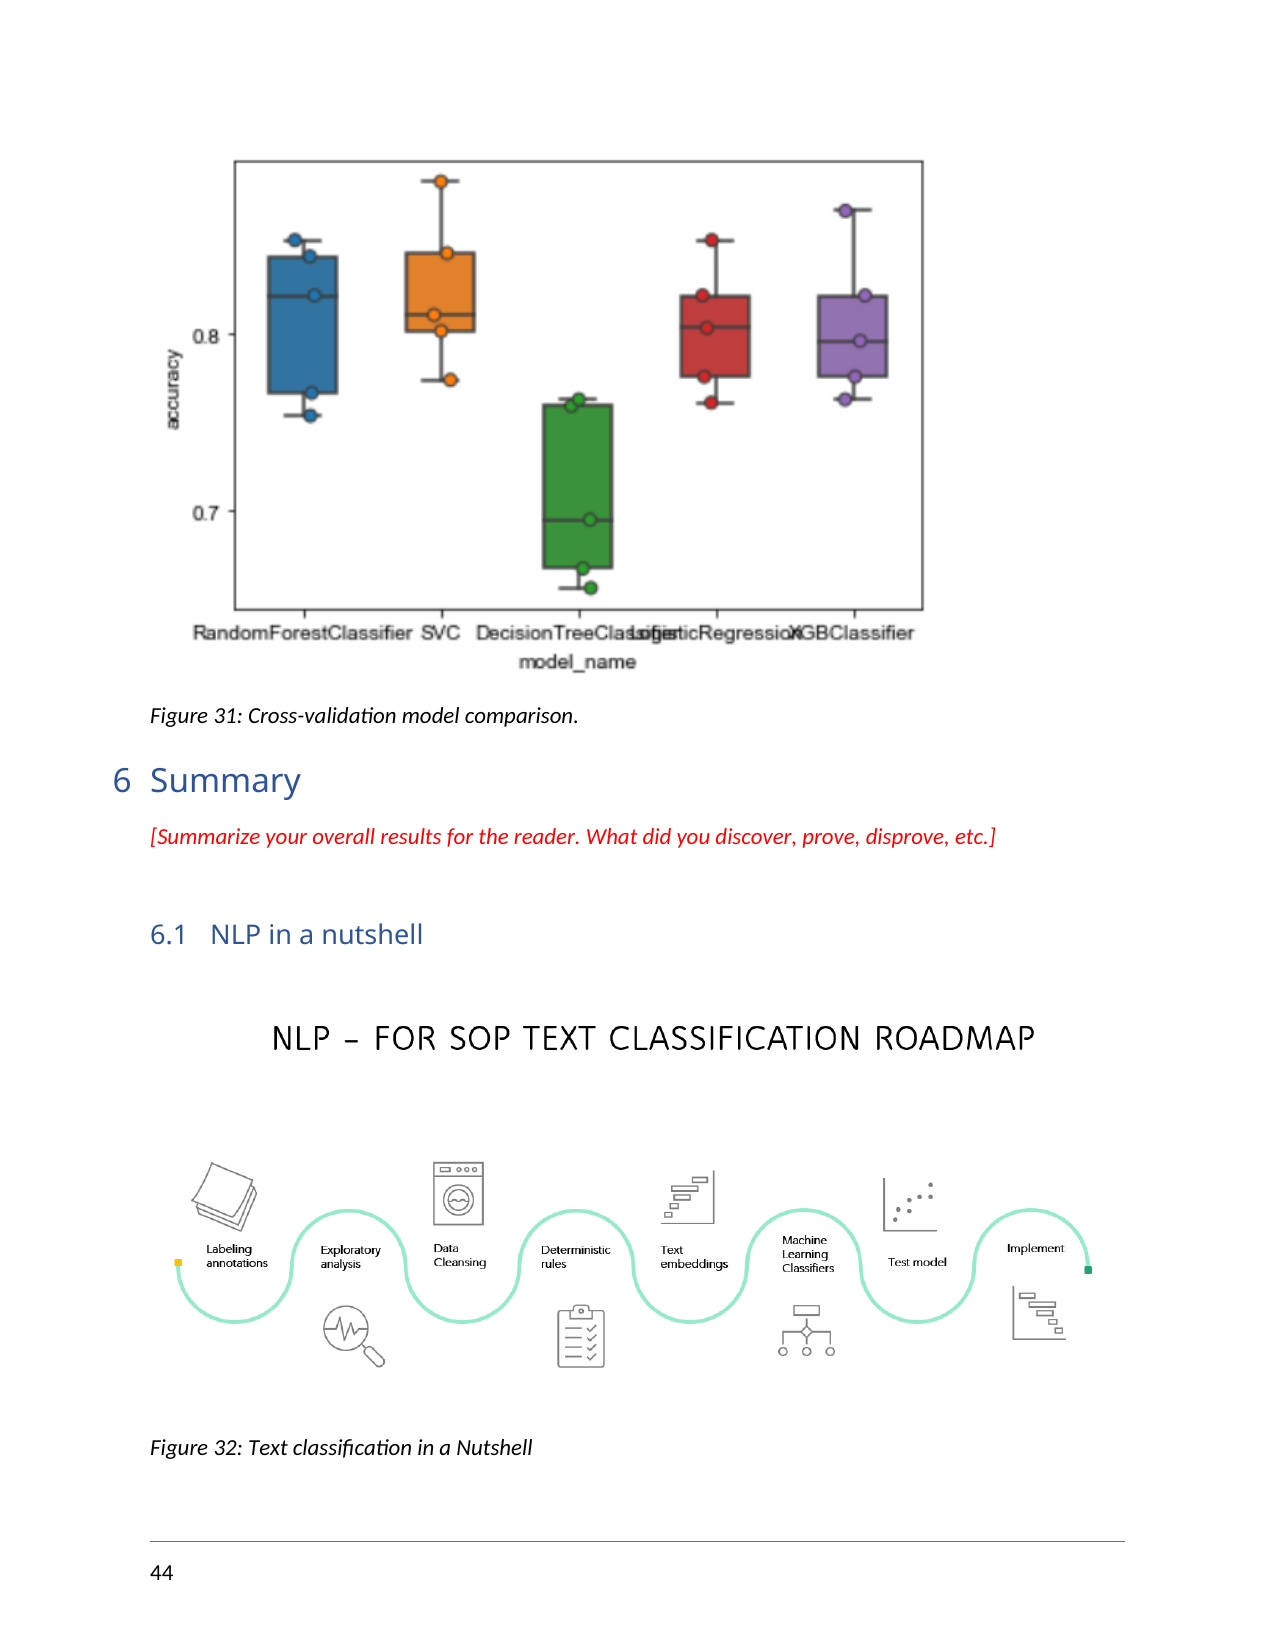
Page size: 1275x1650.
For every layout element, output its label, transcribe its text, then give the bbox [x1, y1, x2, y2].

picture [150, 157, 936, 683]
subtitle NLP in a nutshell [150, 916, 1125, 953]
text [Summarize your overall results for the reader. What did you discover, prove, disprove, etc.] [150, 822, 1125, 850]
text Figure 31: Cross-validation model comparison. [150, 701, 1125, 729]
text Figure 32: Text classification in a Nutshell [150, 1433, 1125, 1461]
subtitle Summary [112, 756, 1125, 802]
picture [150, 1019, 1154, 1415]
